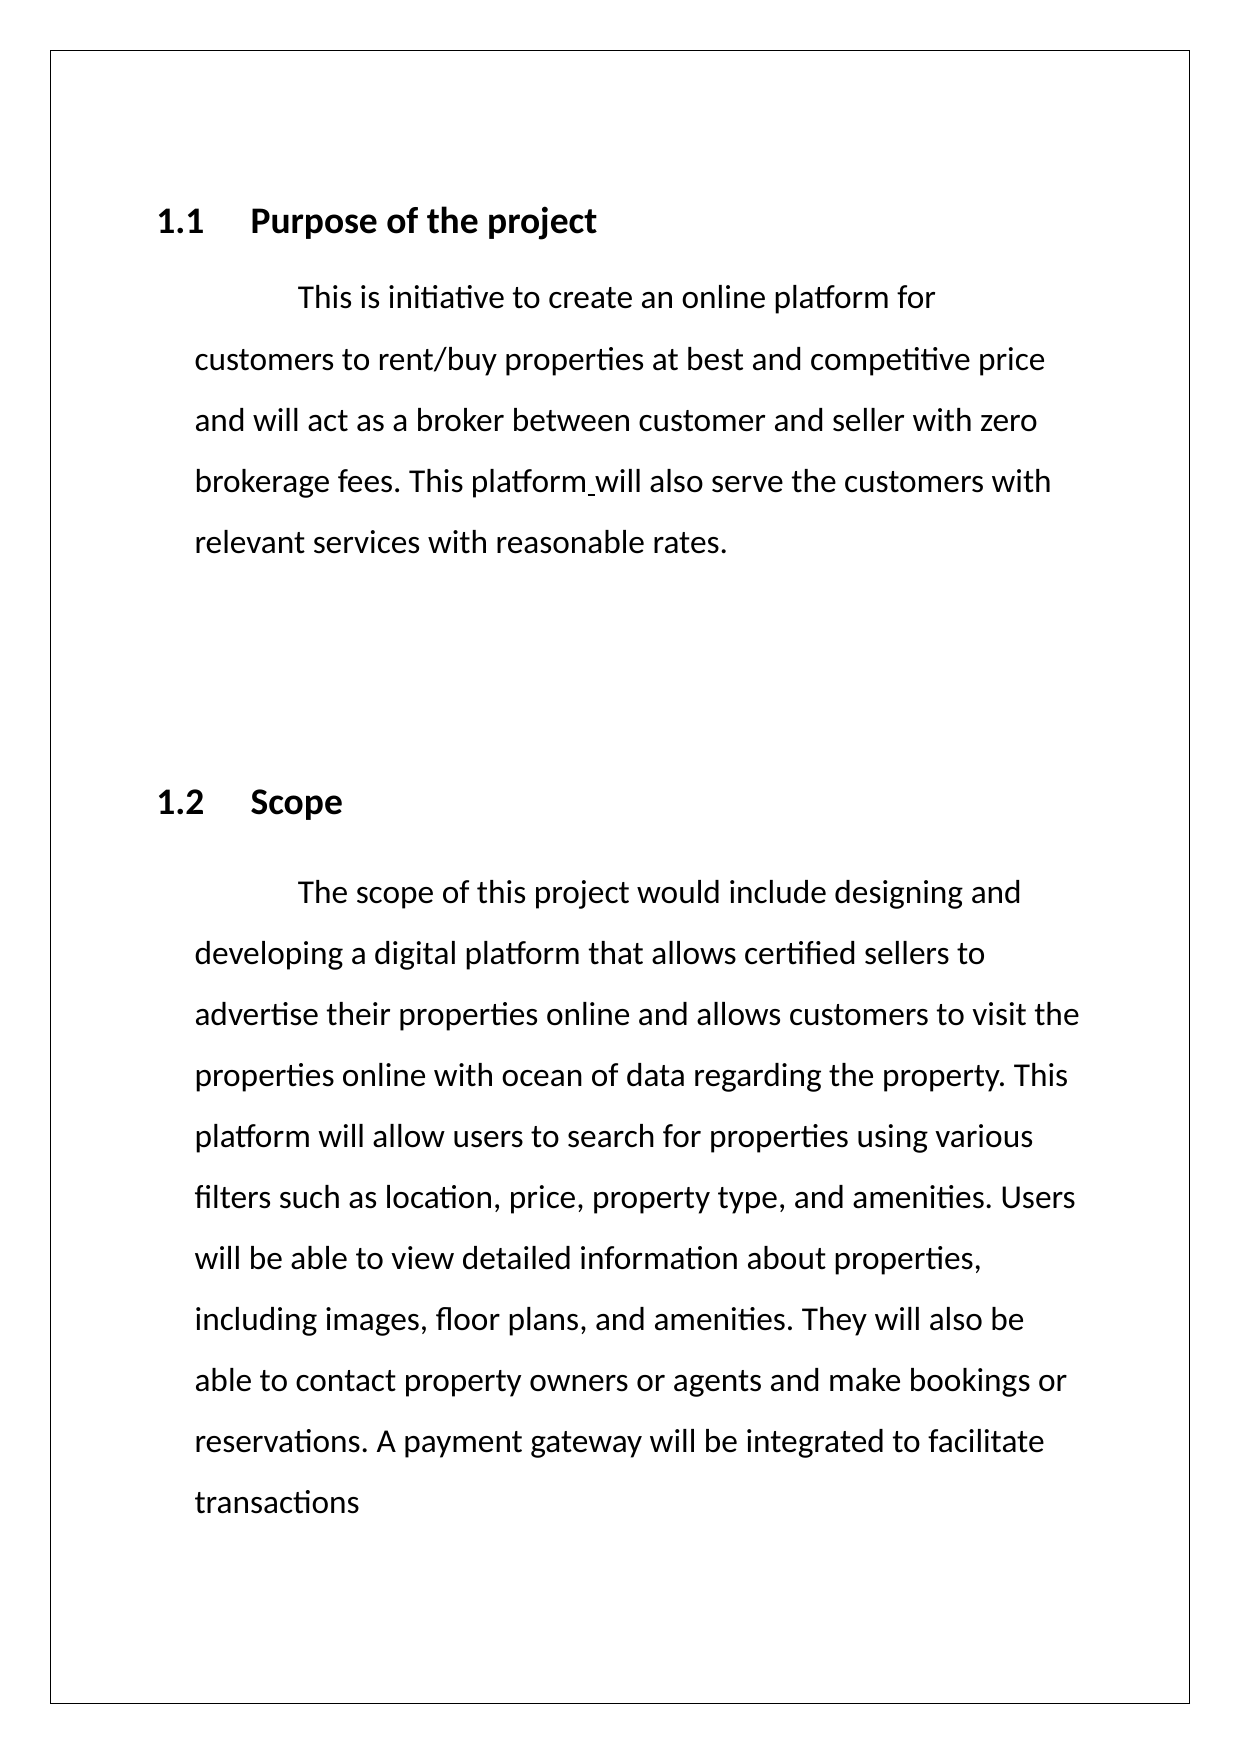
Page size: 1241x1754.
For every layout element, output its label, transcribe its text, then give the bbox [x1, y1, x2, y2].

list Purpose of the project [156, 197, 1090, 243]
list The scope of this project would include designing and developing a digital platform that allows certified sellers to advertise their properties online and allows customers to visit the properties online with ocean of data regarding the property. This platform will allow users to search for properties using various filters such as location, price, property type, and amenities. Users will be able to view detailed information about properties, including images, floor plans, and amenities. They will also be able to contact property owners or agents and make bookings or reservations. A payment gateway will be integrated to facilitate transactions [194, 871, 1090, 1522]
list This is initiative to create an online platform for customers to rent/buy properties at best and competitive price and will act as a broker between customer and seller with zero brokerage fees. This platform will also serve the customers with relevant services with reasonable rates. [194, 277, 1080, 561]
list Scope [156, 778, 1090, 823]
